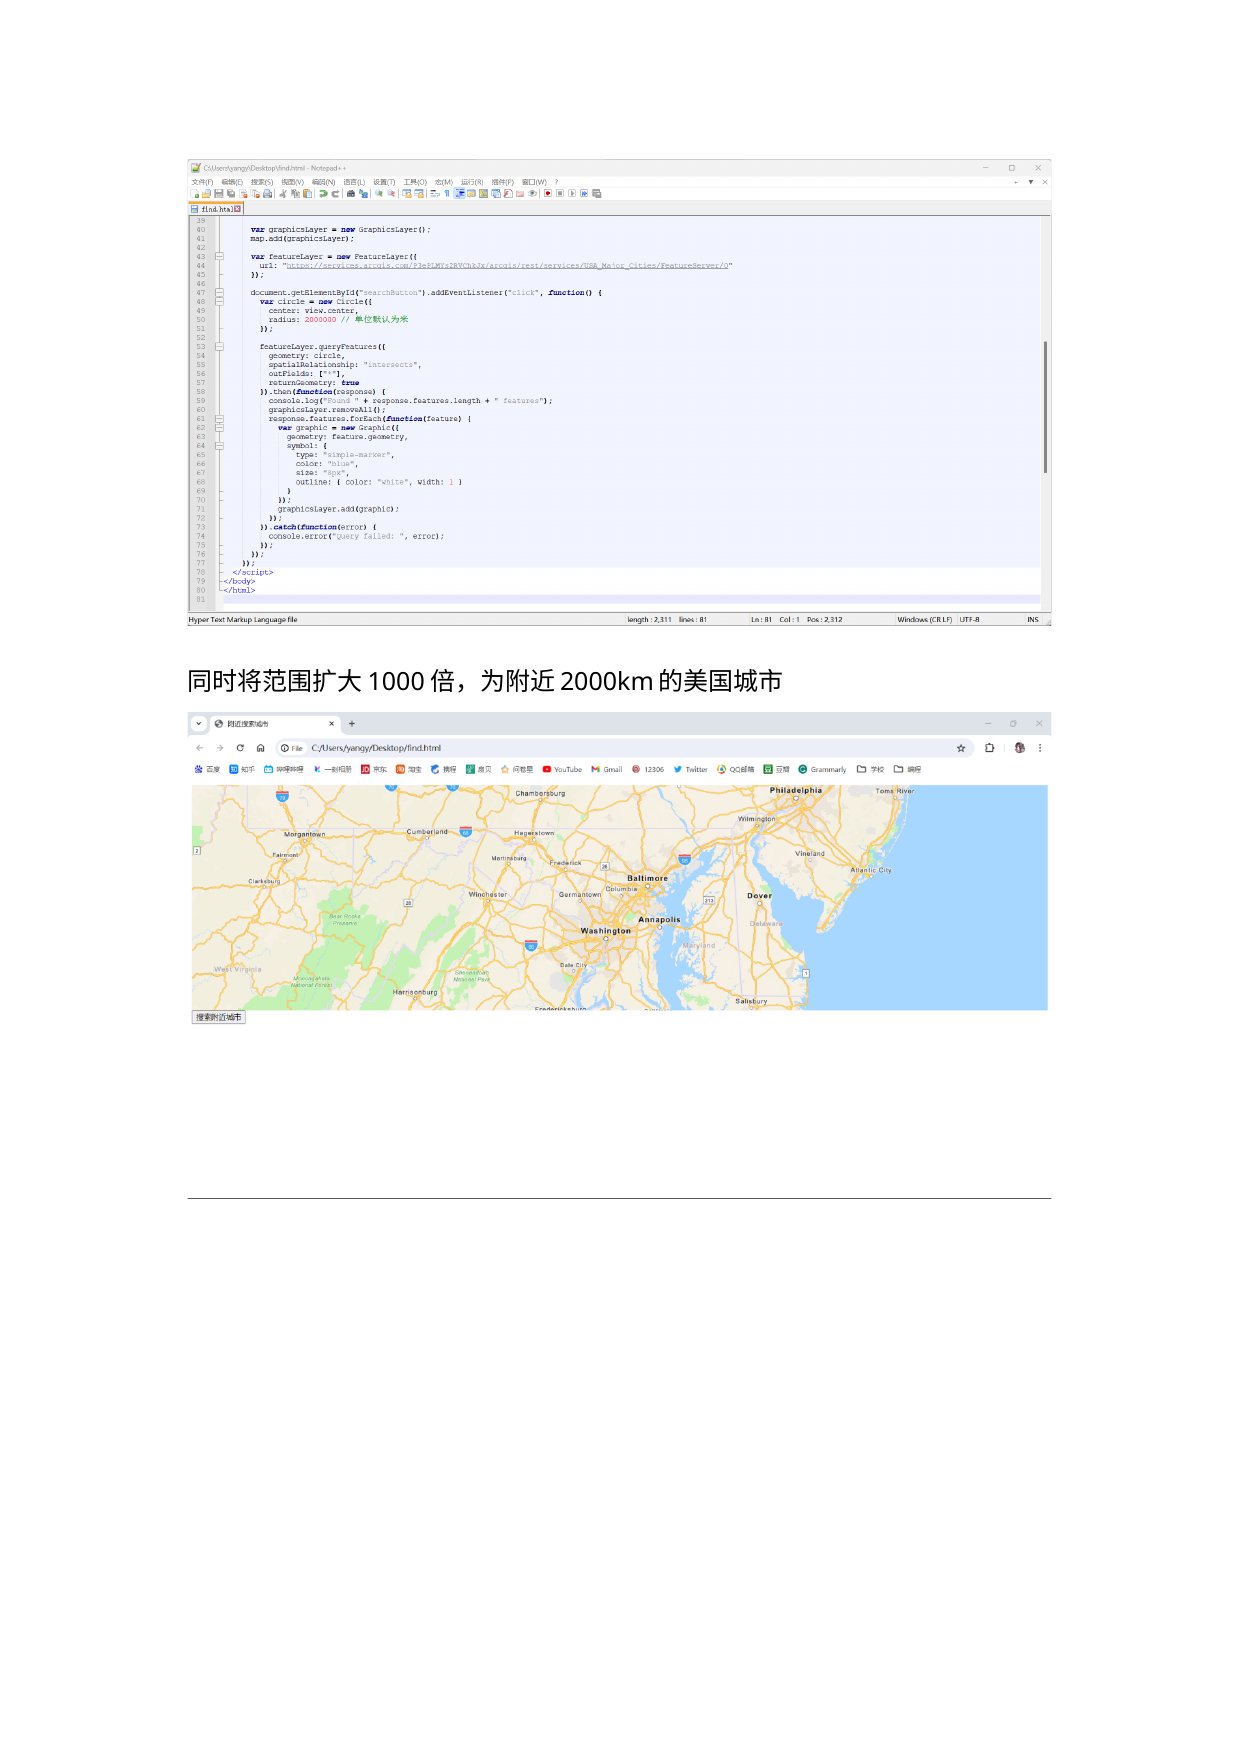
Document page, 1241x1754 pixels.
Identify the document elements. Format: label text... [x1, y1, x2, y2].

text 同时将范围扩大1000倍，为附近2000km的美国城市 [187, 647, 1053, 712]
picture [187, 712, 1052, 1199]
picture [187, 159, 1052, 626]
